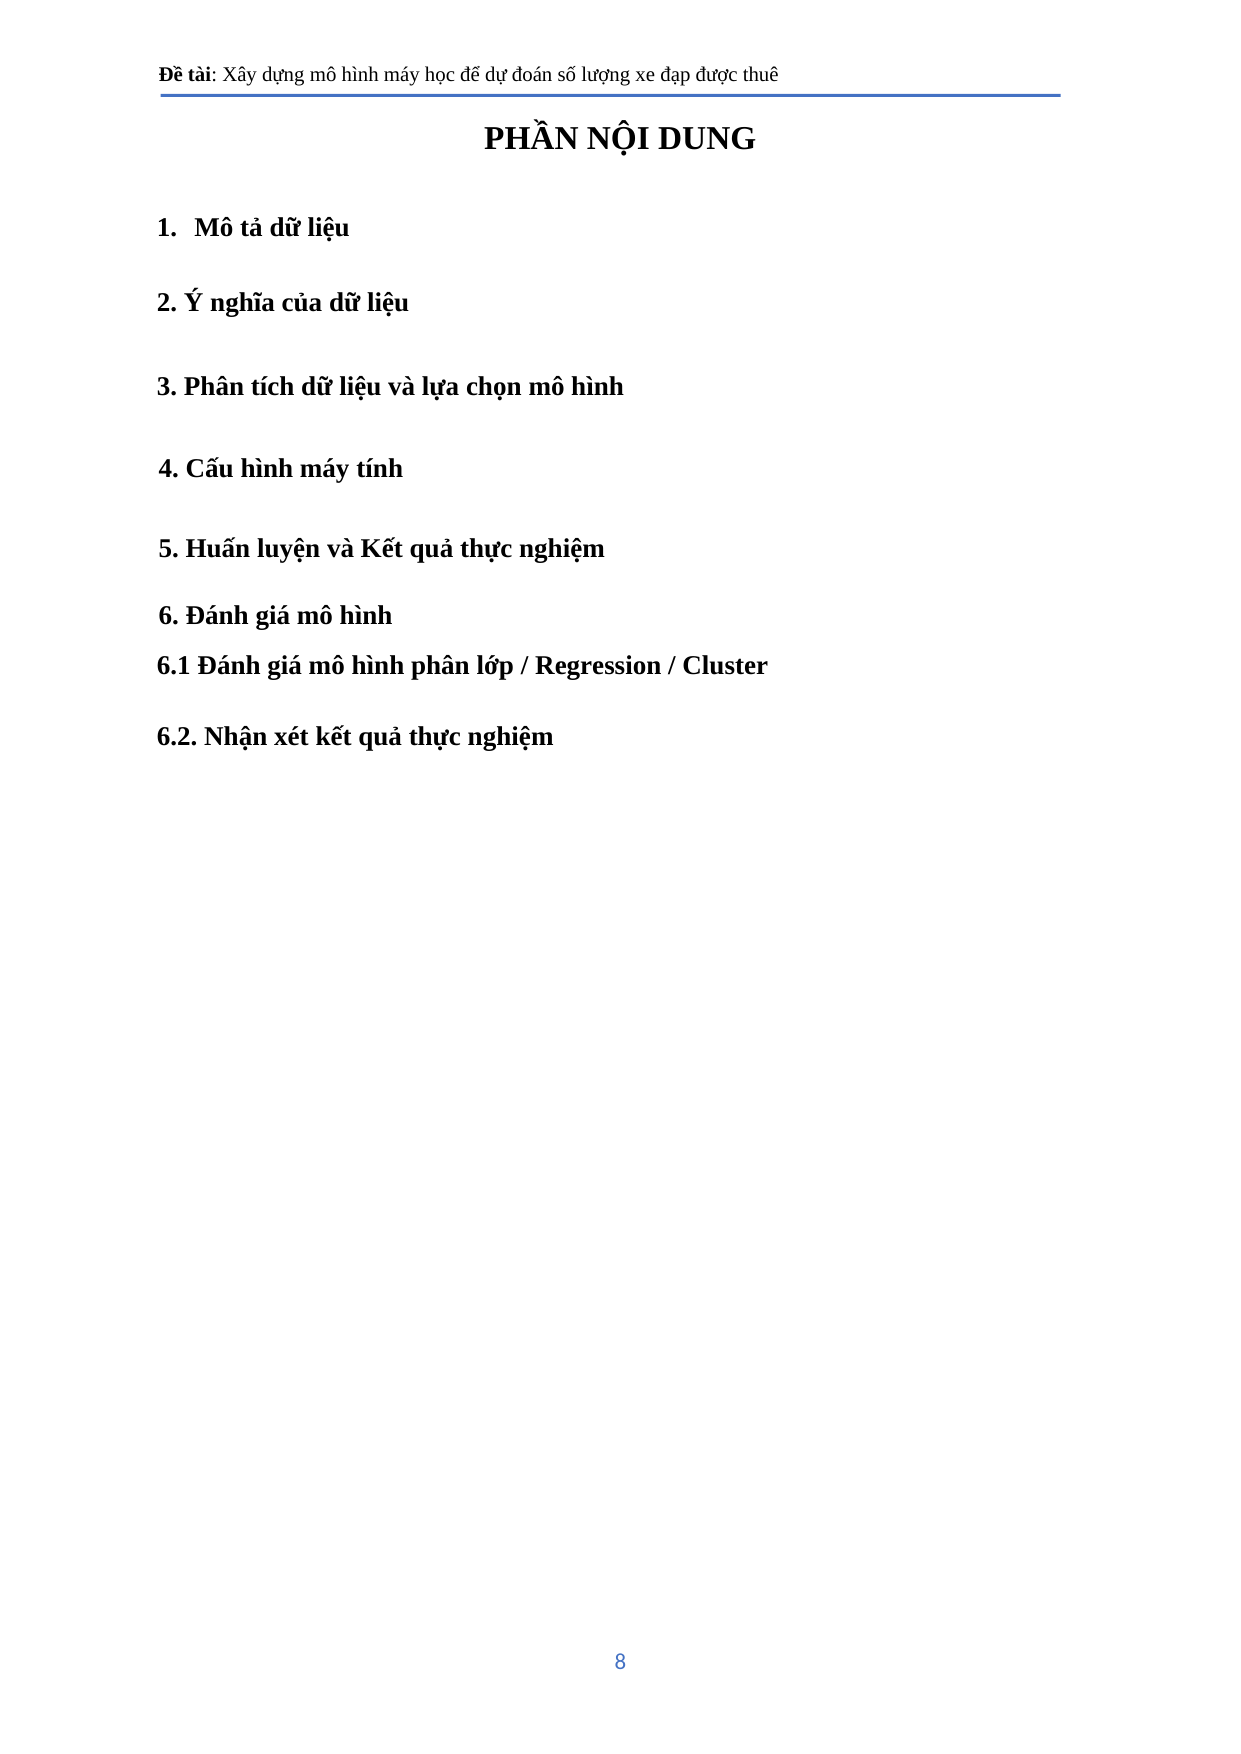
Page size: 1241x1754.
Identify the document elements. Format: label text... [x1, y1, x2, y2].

text 5. Huấn luyện và Kết quả thực nghiệm [158, 532, 1082, 563]
text 6.2. Nhận xét kết quả thực nghiệm [157, 720, 1082, 751]
subtitle Mô tả dữ liệu [157, 211, 1082, 242]
text 6. Đánh giá mô hình [158, 599, 1082, 630]
text 4. Cấu hình máy tính [158, 452, 1067, 483]
subtitle 3. Phân tích dữ liệu và lựa chọn mô hình [157, 370, 1067, 401]
subtitle 2. Ý nghĩa của dữ liệu [157, 286, 1067, 317]
text 6.1 Đánh giá mô hình phân lớp / Regression / Cluster [157, 649, 1082, 680]
text PHẦN NỘI DUNG [158, 118, 1082, 157]
